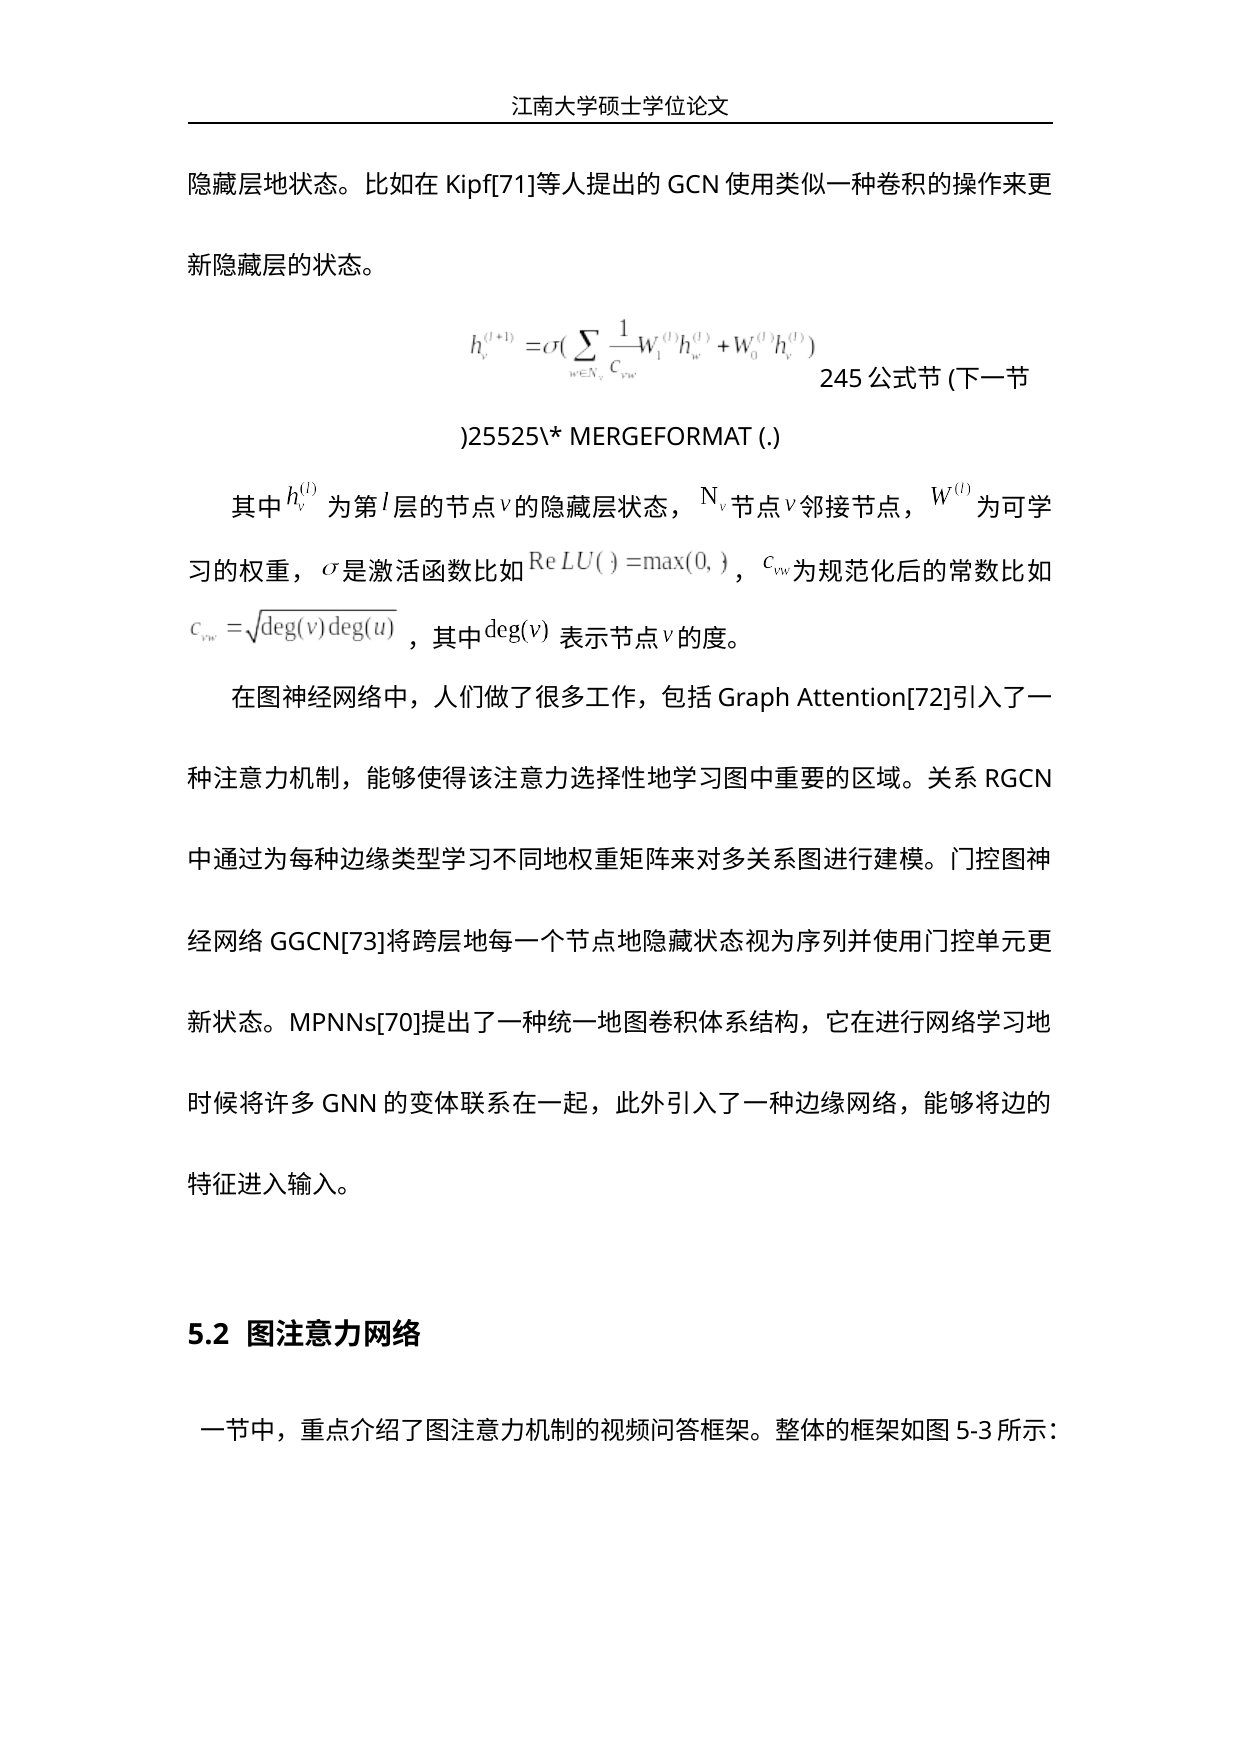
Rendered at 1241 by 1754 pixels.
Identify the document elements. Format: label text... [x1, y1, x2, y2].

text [187, 150, 1053, 296]
text 在图神经网络中，人们做了很多工作，包括Graph Attention[72]引入了一种注意力机制，能够使得该注意力选择性地学习图中重要的区域。关系RGCN中通过为每种边缘类型学习不同地权重矩阵来对多关系图进行建模。门控图神经网络GGCN[73]将跨层地每一个节点地隐藏状态视为序列并使用门控单元更新状态。MPNNs[70]提出了一种统一地图卷积体系结构，它在进行网络学习地时候将许多GNN的变体联系在一起，此外引入了一种边缘网络，能够将边的特征进入输入。 [187, 663, 1053, 1215]
text 其中 为第层的节点的隐藏层状态，节点邻接节点，为可学习的权重，是激活函数比如，为规范化后的常数比如 ，其中 表示节点的度。 [187, 468, 1053, 663]
subtitle 图注意力网络 [187, 1310, 1053, 1353]
text 一节中，重点介绍了图注意力机制的视频问答框架。整体的框架如图5-3所示： [187, 1396, 1053, 1461]
